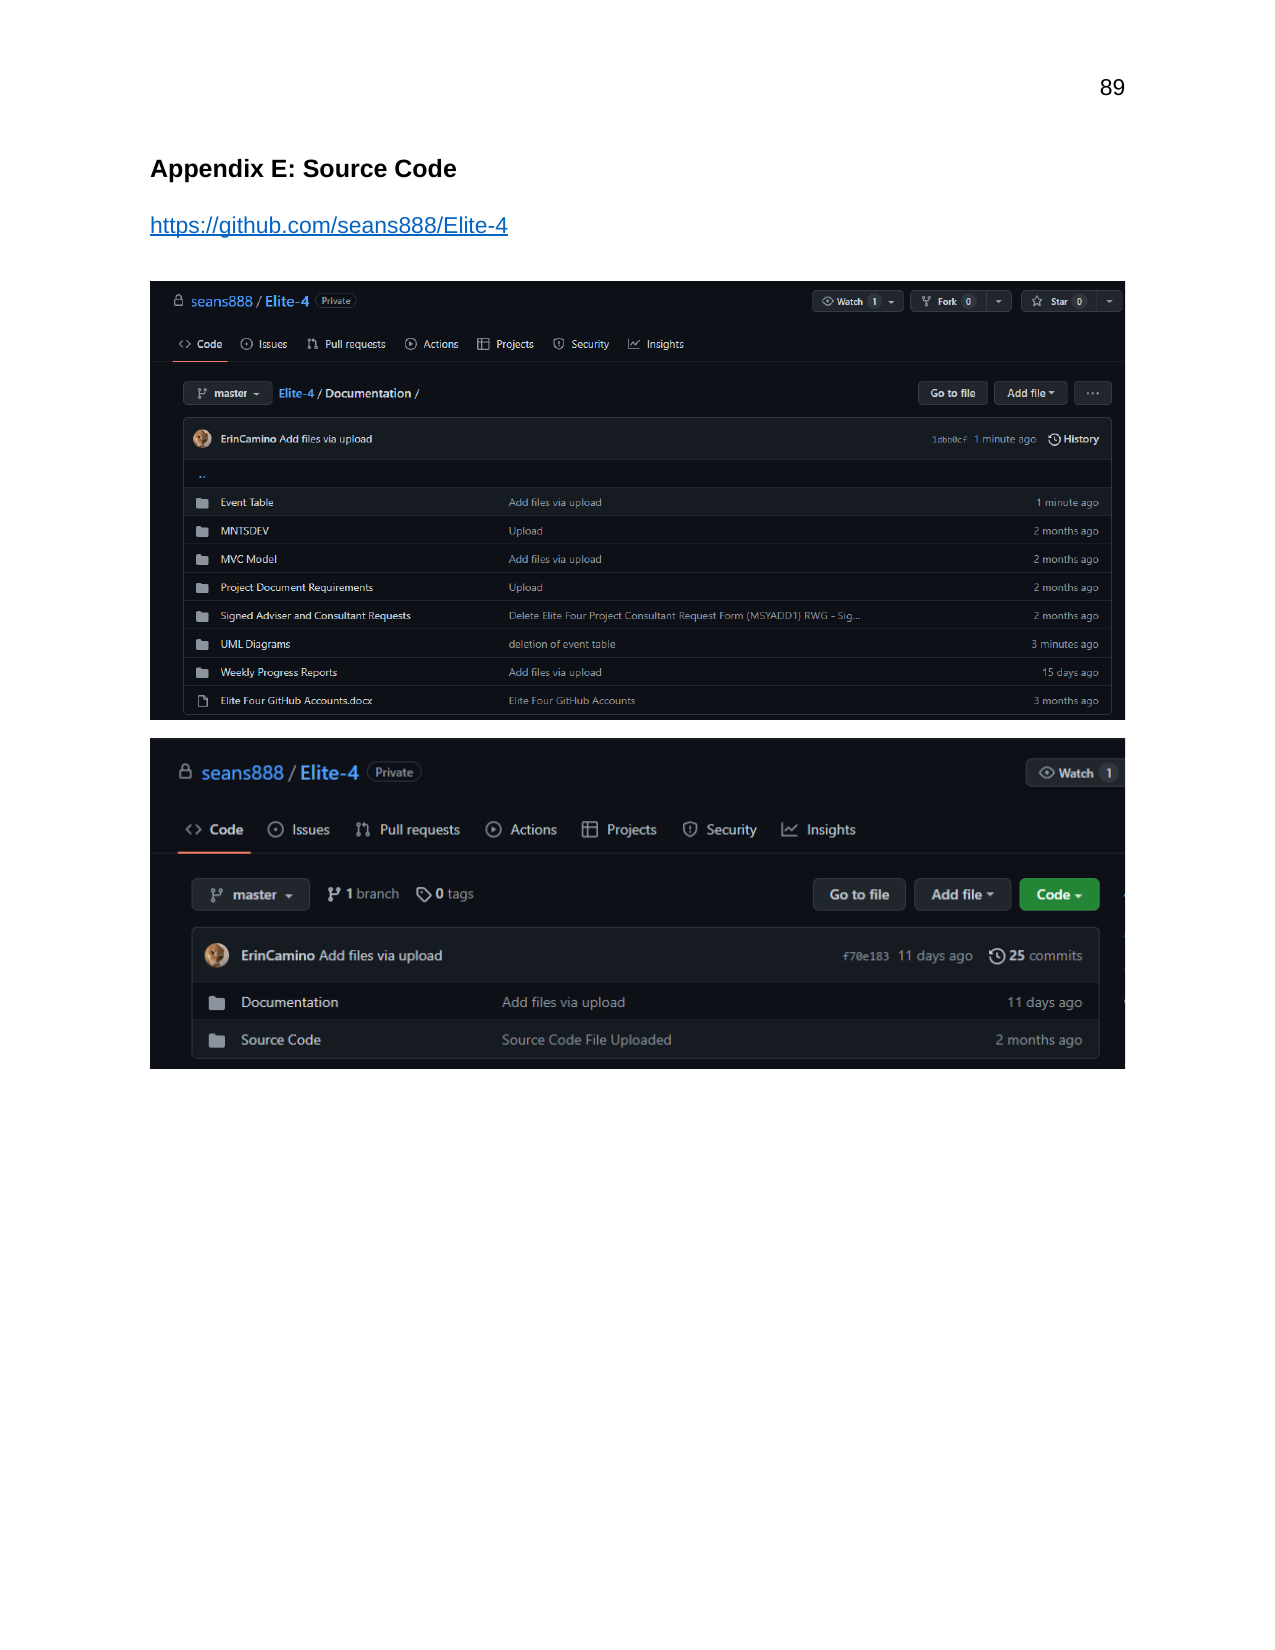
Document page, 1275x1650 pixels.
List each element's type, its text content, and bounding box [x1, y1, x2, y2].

text https://github.com/seans888/Elite-4 [150, 212, 1125, 238]
subtitle Appendix E: Source Code [150, 154, 1125, 183]
picture [150, 281, 1125, 720]
picture [150, 738, 1125, 1069]
